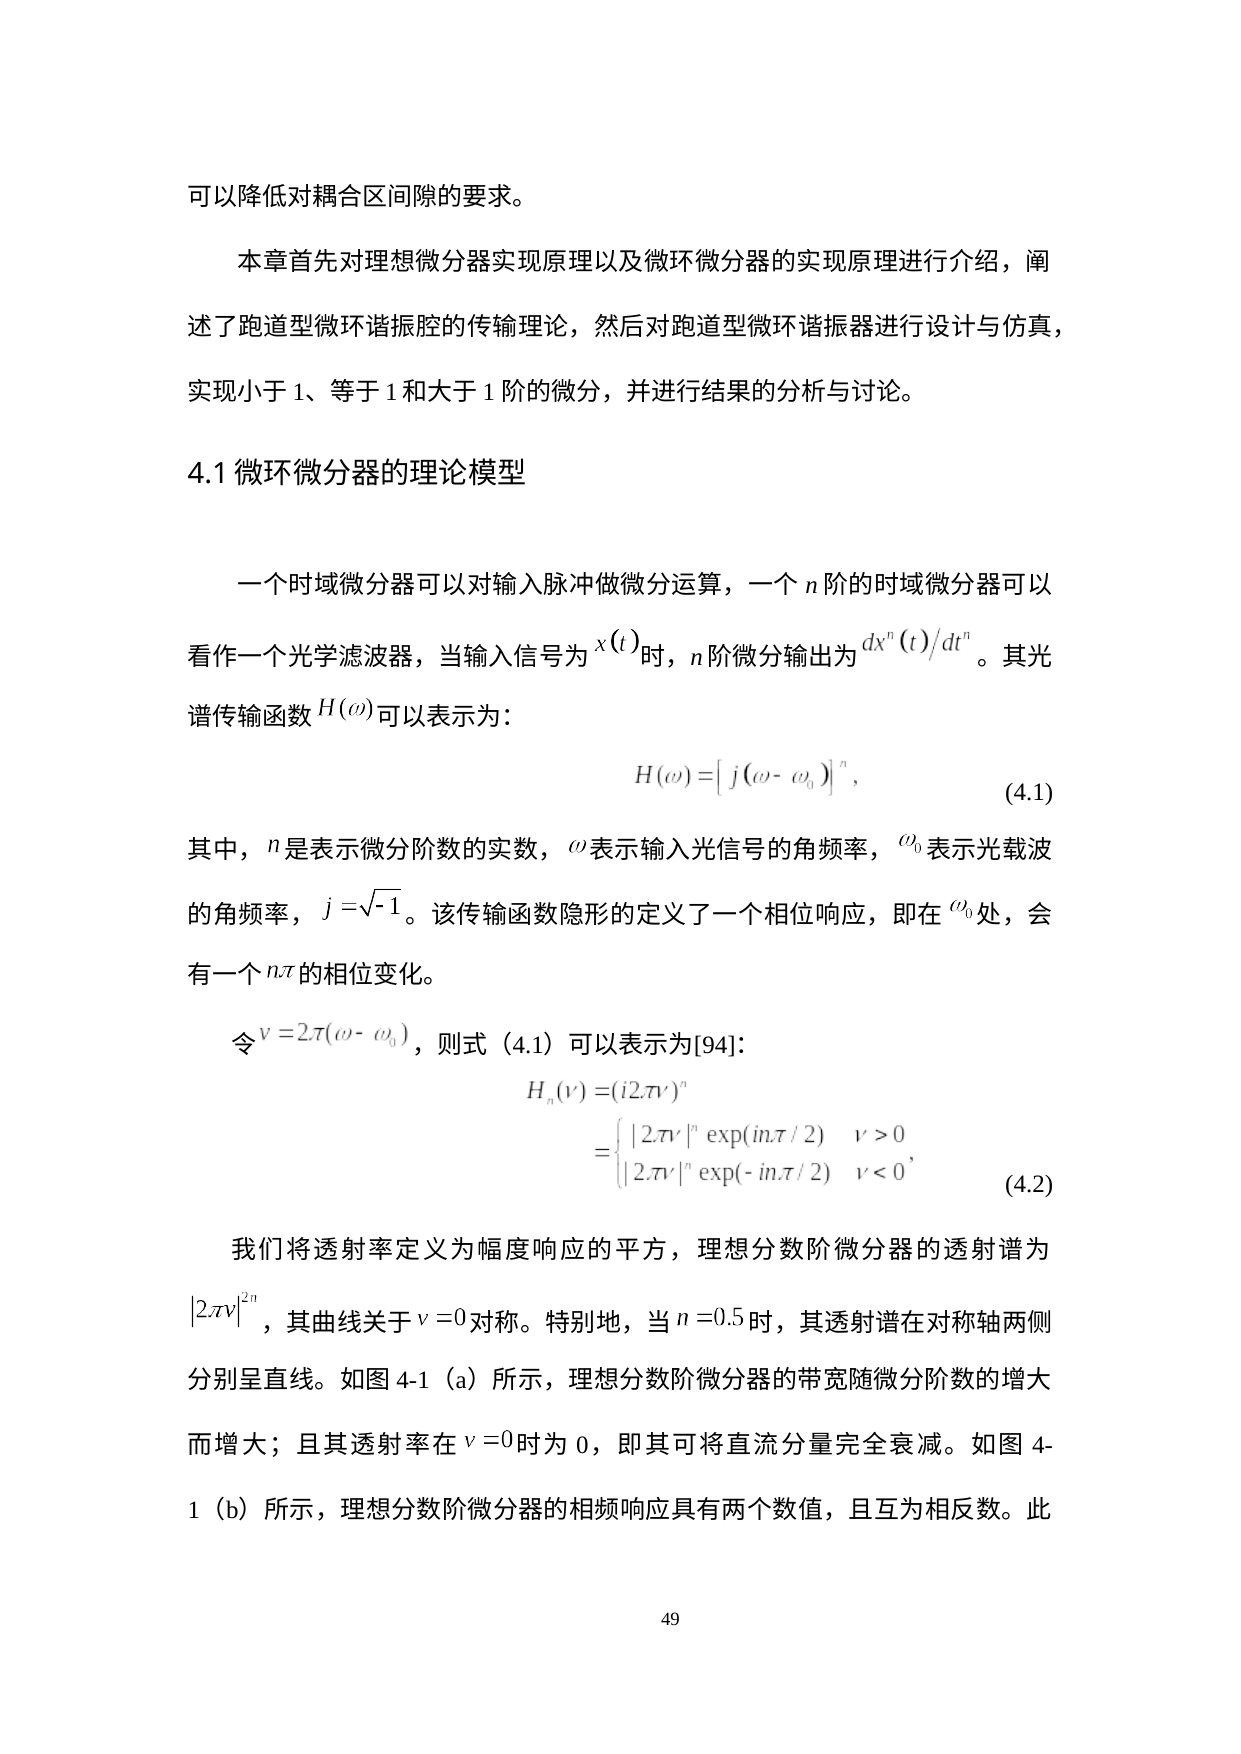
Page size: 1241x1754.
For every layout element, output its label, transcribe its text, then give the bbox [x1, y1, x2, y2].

text 本章首先对理想微分器实现原理以及微环微分器的实现原理进行介绍，阐述了跑道型微环谐振腔的传输理论，然后对跑道型微环谐振器进行设计与仿真，实现小于1、等于1和大于1 阶的微分，并进行结果的分析与讨论。 [187, 227, 1053, 422]
text 一个时域微分器可以对输入脉冲做微分运算，一个n阶的时域微分器可以看作一个光学滤波器，当输入信号为时，n阶微分输出为。其光谱传输函数可以表示为： [187, 550, 1053, 745]
text 令，则式（4.1）可以表示为[94]： [187, 1005, 1053, 1070]
subtitle 4.1微环微分器的理论模型 [187, 438, 1053, 503]
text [187, 162, 1053, 227]
text (4.2) [187, 1070, 1053, 1200]
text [187, 1215, 1053, 1540]
text 其中，是表示微分阶数的实数，表示输入光信号的角频率，表示光载波的角频率，。该传输函数隐形的定义了一个相位响应，即在处，会有一个的相位变化。 [187, 810, 1053, 1005]
text (4.1) [187, 745, 1053, 810]
